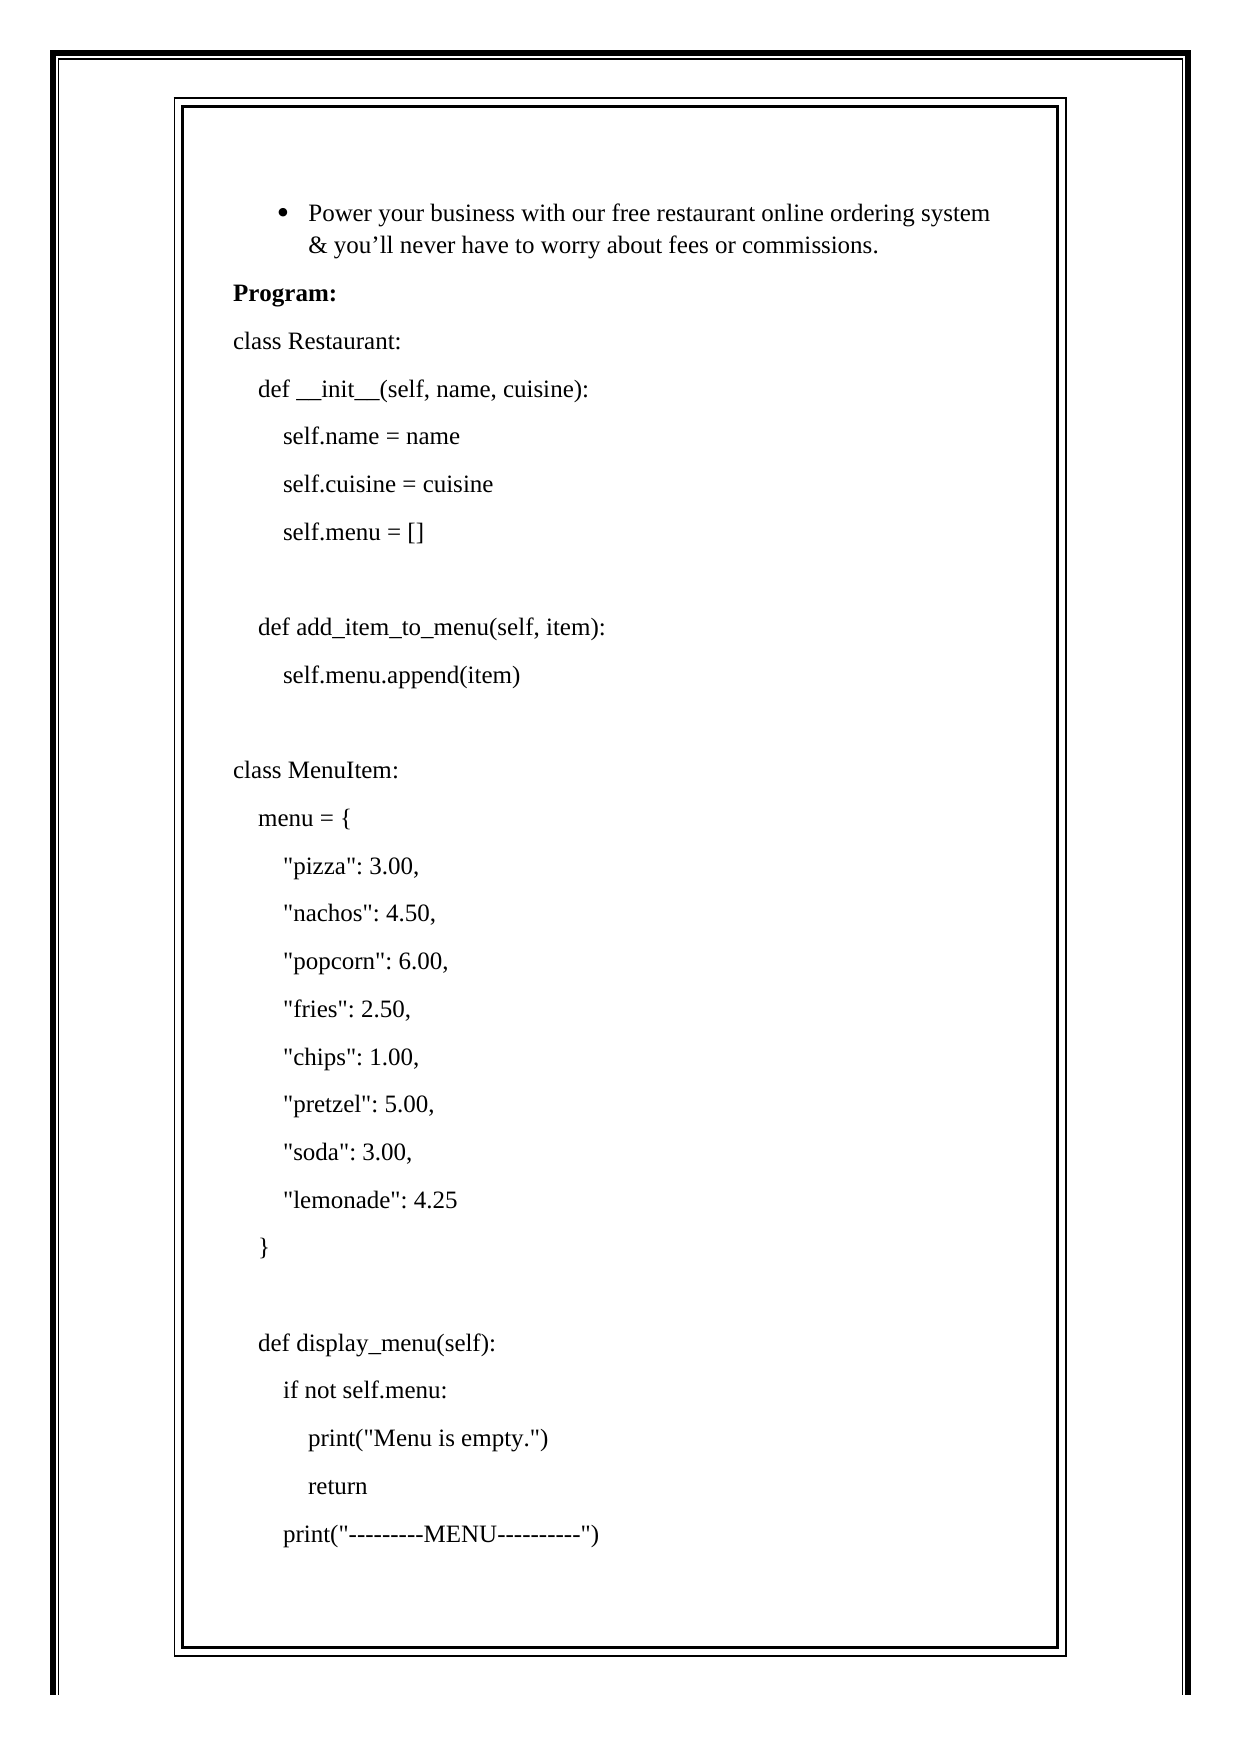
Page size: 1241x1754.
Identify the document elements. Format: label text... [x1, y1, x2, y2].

text print("Menu is empty.") [233, 1423, 1006, 1452]
text def add_item_to_menu(self, item): [233, 612, 1006, 641]
text "soda": 3.00, [233, 1137, 1006, 1166]
text return [233, 1471, 1006, 1500]
text } [233, 1232, 1006, 1261]
text "nachos": 4.50, [233, 898, 1006, 927]
text "popcorn": 6.00, [233, 946, 1006, 975]
text self.cuisine = cuisine [233, 469, 1006, 498]
text Program: [233, 278, 1006, 307]
text "lemonade": 4.25 [233, 1185, 1006, 1213]
text class MenuItem: [233, 755, 1006, 784]
text "fries": 2.50, [233, 994, 1006, 1023]
text menu = { [233, 803, 1006, 832]
list Power your business with our free restaurant online ordering system & you’ll never have to worry about fees or commissions. [278, 198, 1006, 259]
text "chips": 1.00, [233, 1042, 1006, 1070]
text def display_menu(self): [233, 1328, 1006, 1357]
text self.menu.append(item) [233, 660, 1006, 689]
text "pizza": 3.00, [233, 851, 1006, 879]
text if not self.menu: [233, 1376, 1006, 1404]
text self.menu = [] [233, 517, 1006, 546]
text print("---------MENU----------") [233, 1519, 1006, 1547]
text def __init__(self, name, cuisine): [233, 374, 1006, 402]
text self.name = name [233, 421, 1006, 450]
text "pretzel": 5.00, [233, 1089, 1006, 1118]
text class Restaurant: [233, 326, 1006, 355]
